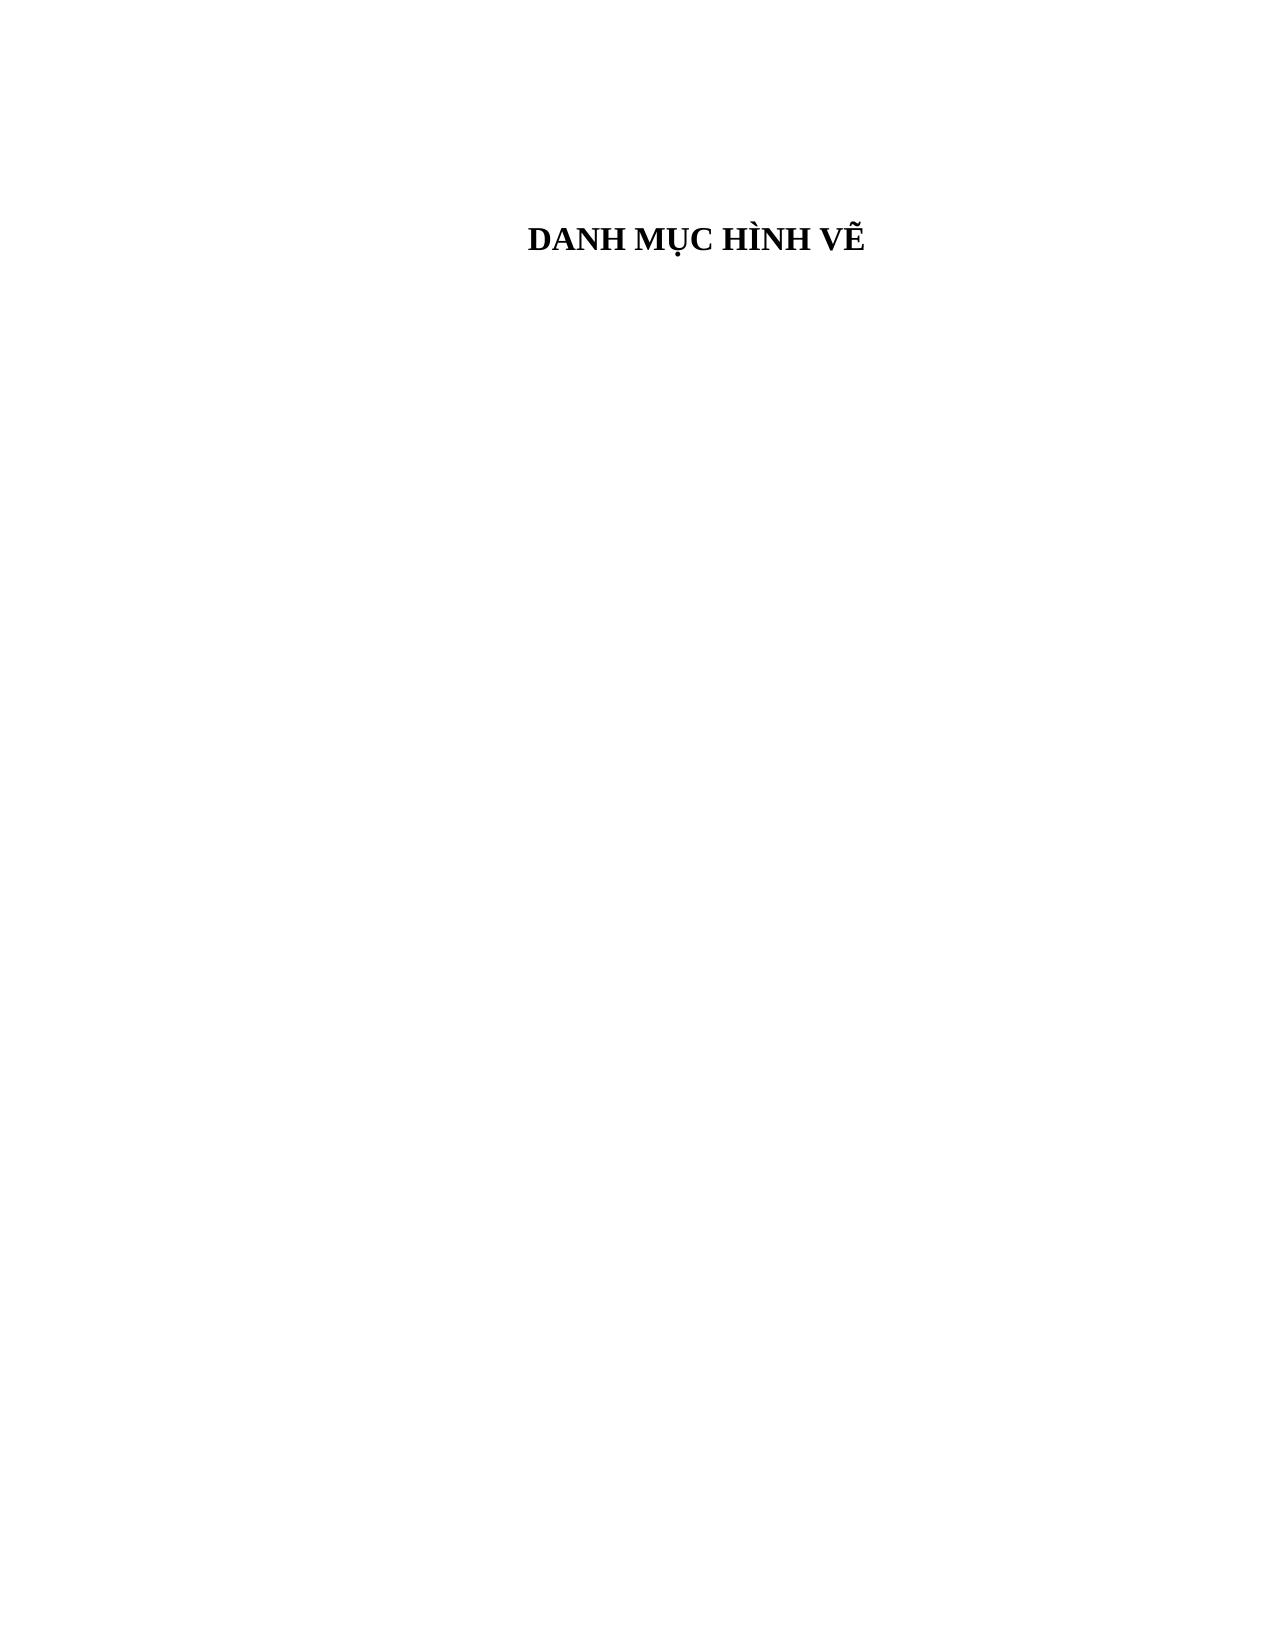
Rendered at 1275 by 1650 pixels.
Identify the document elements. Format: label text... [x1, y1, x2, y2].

subtitle DANH MỤC HÌNH VẼ [236, 219, 1157, 258]
